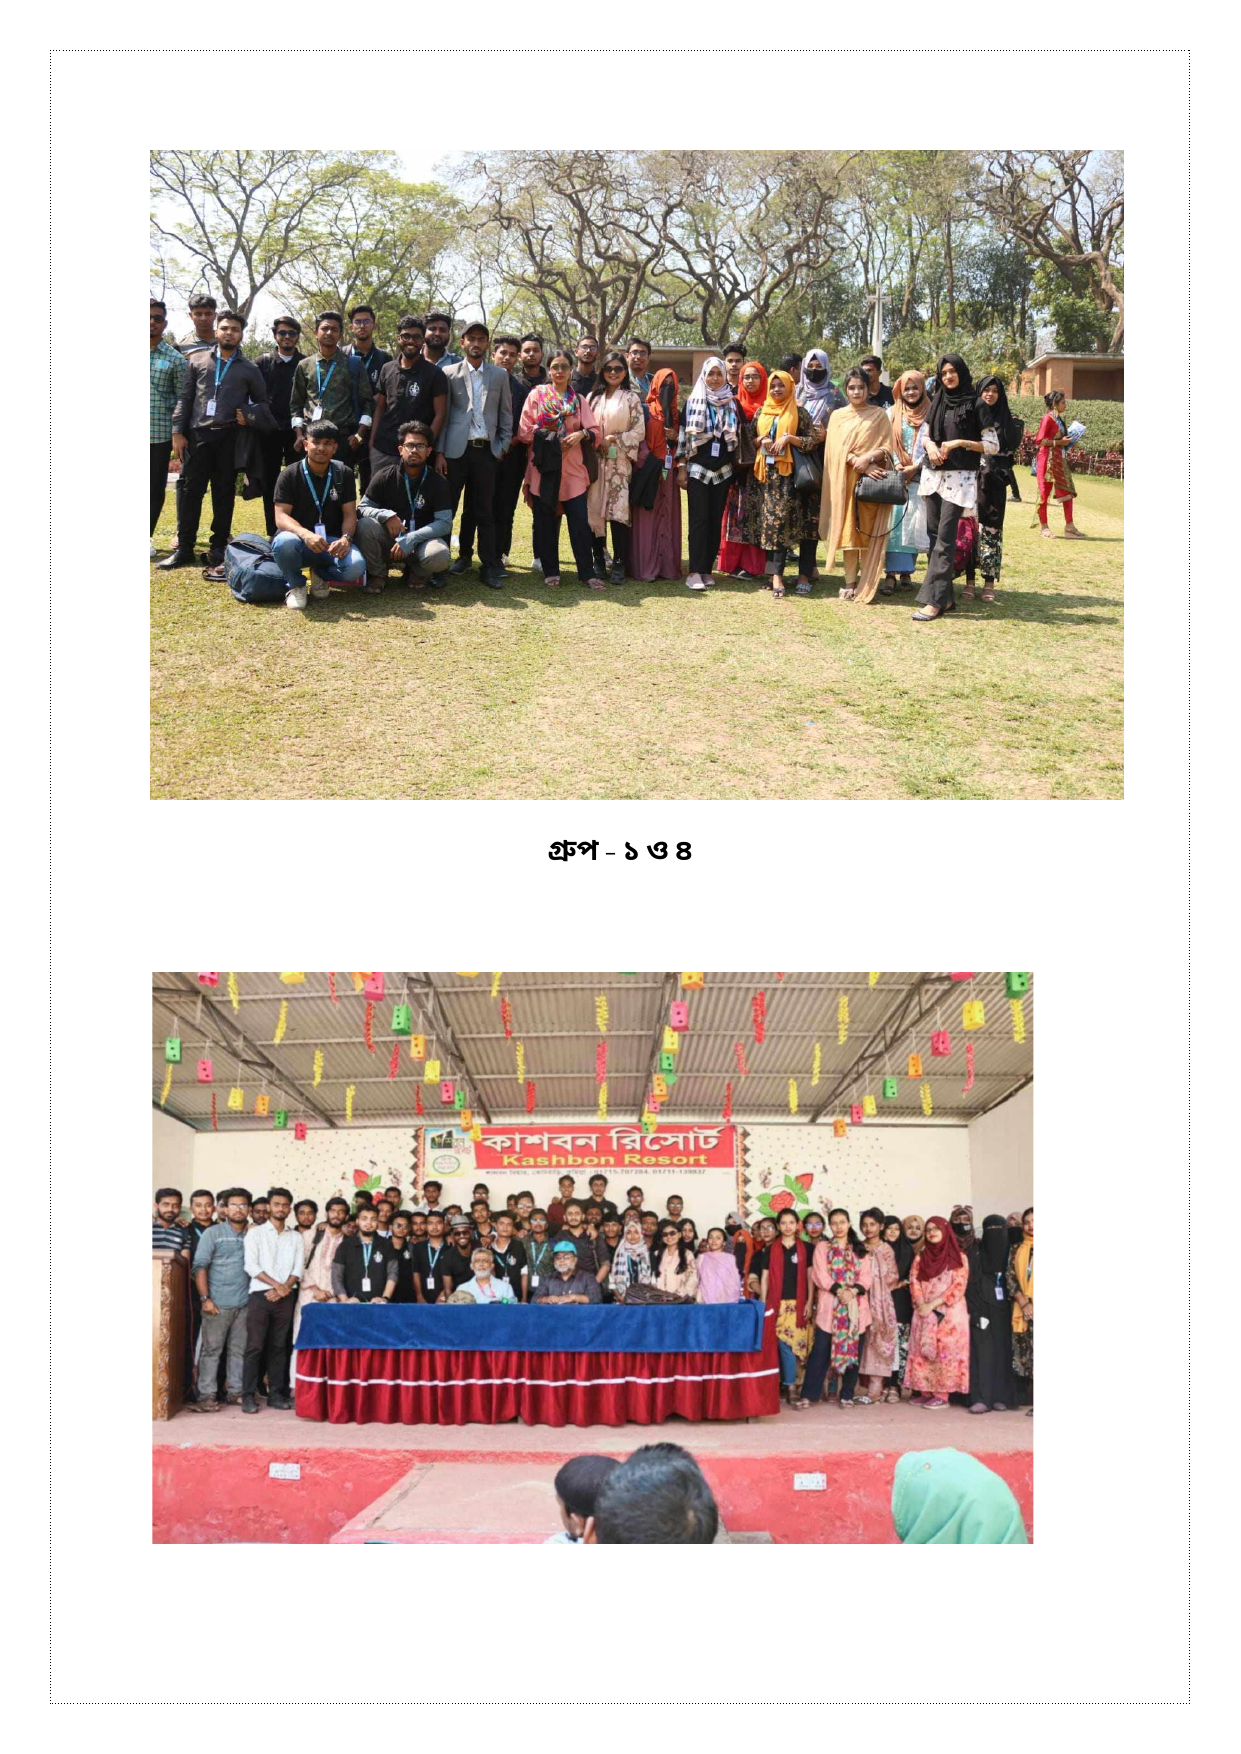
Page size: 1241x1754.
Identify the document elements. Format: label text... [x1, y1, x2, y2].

picture [150, 150, 1124, 800]
picture [152, 972, 1033, 1544]
text গ্রুপ – ১ ও ৪ [150, 829, 1090, 868]
